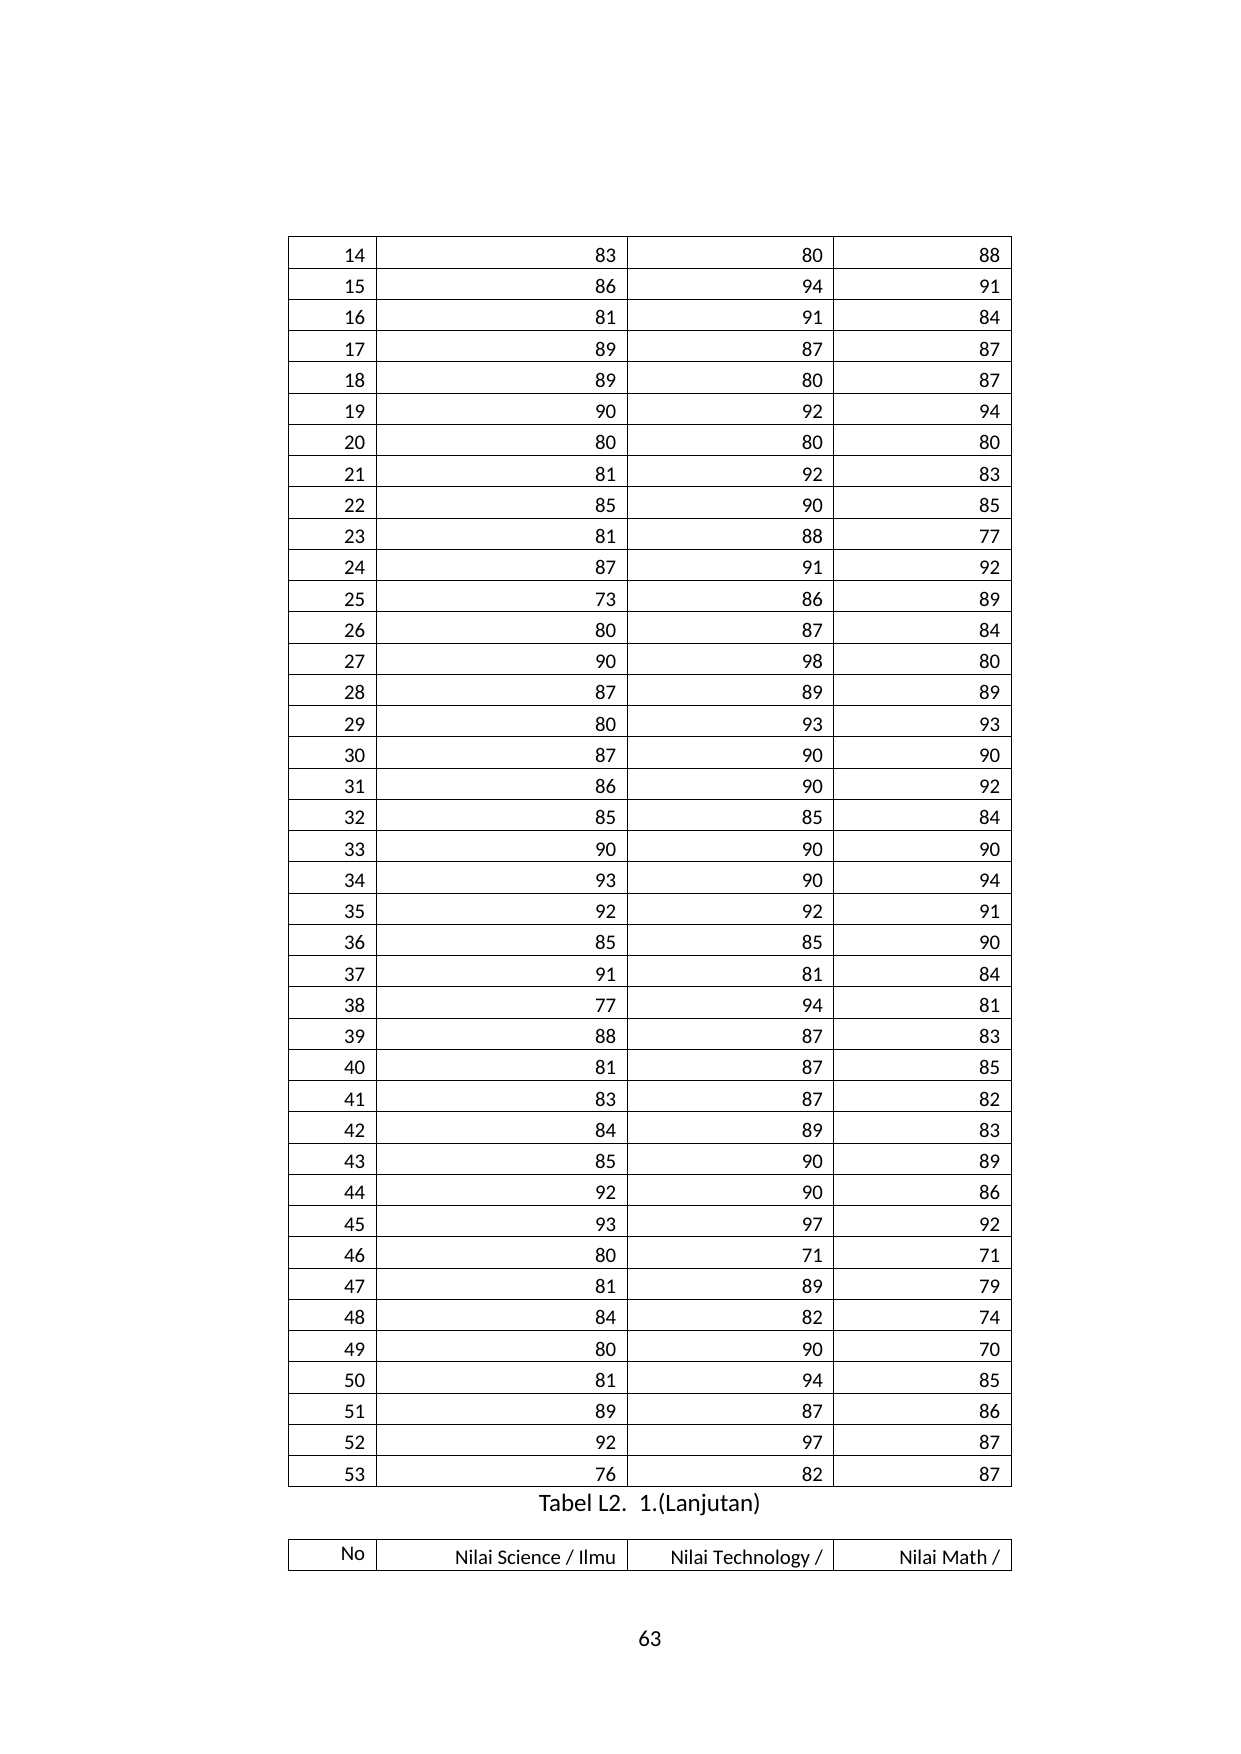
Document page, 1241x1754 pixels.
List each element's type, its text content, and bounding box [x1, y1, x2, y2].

table_cell 74 [834, 1300, 1011, 1330]
table_cell 90 [834, 737, 1011, 767]
table_cell 44 [289, 1175, 376, 1205]
table_cell 90 [628, 1331, 833, 1361]
table_cell 32 [289, 800, 376, 830]
table_cell 93 [377, 862, 627, 892]
table_cell 25 [289, 581, 376, 611]
table_cell 89 [628, 1112, 833, 1142]
table_cell 94 [628, 987, 833, 1017]
table_cell 82 [834, 1081, 1011, 1111]
table_cell 80 [377, 1331, 627, 1361]
table_cell 52 [289, 1425, 376, 1455]
table_cell 85 [377, 487, 627, 517]
table_cell 19 [289, 394, 376, 424]
table_cell 92 [834, 550, 1011, 580]
table_cell 83 [377, 237, 627, 267]
table_cell 70 [834, 1331, 1011, 1361]
table_cell 42 [289, 1112, 376, 1142]
table_cell 84 [377, 1112, 627, 1142]
table_cell 90 [834, 925, 1011, 955]
table_cell 89 [628, 1269, 833, 1299]
table_cell 36 [289, 925, 376, 955]
table_cell 81 [377, 519, 627, 549]
table_cell 87 [628, 1050, 833, 1080]
table_cell 87 [834, 1425, 1011, 1455]
table_cell 84 [834, 956, 1011, 986]
table_cell 87 [377, 737, 627, 767]
table_cell 92 [377, 1175, 627, 1205]
table_cell 83 [834, 1019, 1011, 1049]
table_cell 91 [834, 269, 1011, 299]
table_cell 97 [628, 1425, 833, 1455]
table_cell 50 [289, 1362, 376, 1392]
table_cell 39 [289, 1019, 376, 1049]
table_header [834, 1540, 1011, 1570]
table_cell 80 [377, 1237, 627, 1267]
table_cell 84 [834, 612, 1011, 642]
table_cell 88 [377, 1019, 627, 1049]
table_cell 85 [377, 1144, 627, 1174]
table_cell 77 [834, 519, 1011, 549]
table_cell 81 [628, 956, 833, 986]
table_cell 87 [834, 331, 1011, 361]
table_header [628, 1540, 833, 1570]
table_cell 21 [289, 456, 376, 486]
table_cell 90 [377, 831, 627, 861]
table_cell 81 [377, 456, 627, 486]
table_cell 85 [377, 925, 627, 955]
table_cell 89 [834, 675, 1011, 705]
table_cell 23 [289, 519, 376, 549]
table_cell 51 [289, 1394, 376, 1424]
table_cell 90 [628, 831, 833, 861]
table_cell 84 [834, 300, 1011, 330]
table_cell 33 [289, 831, 376, 861]
table_cell 89 [377, 331, 627, 361]
table_cell 90 [628, 769, 833, 799]
table_cell 89 [834, 581, 1011, 611]
table_cell 40 [289, 1050, 376, 1080]
table_cell 90 [834, 831, 1011, 861]
table_cell 29 [289, 706, 376, 736]
table_cell 90 [377, 394, 627, 424]
table_cell 27 [289, 644, 376, 674]
table_cell 43 [289, 1144, 376, 1174]
table_cell 24 [289, 550, 376, 580]
table_cell 94 [628, 1362, 833, 1392]
table_cell 82 [628, 1456, 833, 1486]
table_cell 26 [289, 612, 376, 642]
table_cell 86 [377, 769, 627, 799]
table_cell 83 [834, 456, 1011, 486]
table_cell 91 [628, 300, 833, 330]
table_cell 71 [628, 1237, 833, 1267]
table_cell 90 [628, 737, 833, 767]
table_cell 90 [628, 1175, 833, 1205]
table_cell 87 [628, 612, 833, 642]
table_cell 90 [628, 1144, 833, 1174]
table_cell 91 [628, 550, 833, 580]
table_cell 86 [628, 581, 833, 611]
table_cell 94 [834, 394, 1011, 424]
table_cell 73 [377, 581, 627, 611]
table_cell 49 [289, 1331, 376, 1361]
table_cell 89 [834, 1144, 1011, 1174]
table_cell 34 [289, 862, 376, 892]
table_cell 82 [628, 1300, 833, 1330]
table_cell 88 [834, 237, 1011, 267]
table_cell 93 [628, 706, 833, 736]
table_cell 81 [377, 300, 627, 330]
table_cell 81 [377, 1050, 627, 1080]
table_cell 80 [377, 612, 627, 642]
table_cell 80 [628, 362, 833, 392]
table_cell 15 [289, 269, 376, 299]
table_cell 18 [289, 362, 376, 392]
table_cell 35 [289, 894, 376, 924]
table_cell 48 [289, 1300, 376, 1330]
table_cell 89 [628, 675, 833, 705]
table_cell 81 [377, 1269, 627, 1299]
table_cell 83 [834, 1112, 1011, 1142]
table_cell 87 [628, 331, 833, 361]
table_cell 91 [834, 894, 1011, 924]
table_cell 41 [289, 1081, 376, 1111]
table_cell 92 [628, 894, 833, 924]
table_cell 80 [628, 237, 833, 267]
table_cell 80 [834, 425, 1011, 455]
table_cell 91 [377, 956, 627, 986]
table_cell 85 [834, 1362, 1011, 1392]
table_cell 89 [377, 1394, 627, 1424]
table_cell 85 [377, 800, 627, 830]
table_cell 86 [377, 269, 627, 299]
table_cell 71 [834, 1237, 1011, 1267]
table_cell 80 [377, 706, 627, 736]
table_cell 45 [289, 1206, 376, 1236]
table_cell 87 [377, 550, 627, 580]
table_cell 92 [628, 394, 833, 424]
table_cell 47 [289, 1269, 376, 1299]
table_cell 87 [377, 675, 627, 705]
table_cell 83 [377, 1081, 627, 1111]
table_cell 80 [628, 425, 833, 455]
table_cell 87 [628, 1394, 833, 1424]
table_cell 87 [834, 1456, 1011, 1486]
table_cell 97 [628, 1206, 833, 1236]
text Tabel L2. 1.(Lanjutan) [236, 1487, 1063, 1518]
table_cell 20 [289, 425, 376, 455]
table_cell 77 [377, 987, 627, 1017]
table_cell 85 [834, 1050, 1011, 1080]
table_cell 85 [628, 925, 833, 955]
table_cell 93 [834, 706, 1011, 736]
table_cell 31 [289, 769, 376, 799]
table_cell 90 [628, 487, 833, 517]
table_cell 90 [628, 862, 833, 892]
table_cell 81 [377, 1362, 627, 1392]
table_cell 46 [289, 1237, 376, 1267]
table_cell 84 [377, 1300, 627, 1330]
table_cell 85 [628, 800, 833, 830]
table_cell 38 [289, 987, 376, 1017]
table_cell 30 [289, 737, 376, 767]
table_cell 94 [628, 269, 833, 299]
table_cell 22 [289, 487, 376, 517]
table_cell 92 [377, 894, 627, 924]
table_cell 87 [628, 1081, 833, 1111]
table_cell 92 [834, 769, 1011, 799]
table_cell 53 [289, 1456, 376, 1486]
table_cell 93 [377, 1206, 627, 1236]
table_cell 98 [628, 644, 833, 674]
table_cell 17 [289, 331, 376, 361]
table_cell 87 [834, 362, 1011, 392]
table_cell 14 [289, 237, 376, 267]
table_cell 85 [834, 487, 1011, 517]
table_cell 92 [834, 1206, 1011, 1236]
table_cell 80 [377, 425, 627, 455]
table_cell 37 [289, 956, 376, 986]
table_cell 92 [628, 456, 833, 486]
table_cell 87 [628, 1019, 833, 1049]
table_cell 86 [834, 1394, 1011, 1424]
table_cell 88 [628, 519, 833, 549]
table_cell 94 [834, 862, 1011, 892]
table_cell 81 [834, 987, 1011, 1017]
table_cell 80 [834, 644, 1011, 674]
table_header No [289, 1540, 376, 1570]
table_cell 86 [834, 1175, 1011, 1205]
table_cell 90 [377, 644, 627, 674]
table_cell 76 [377, 1456, 627, 1486]
table_cell 89 [377, 362, 627, 392]
table_cell 16 [289, 300, 376, 330]
table_cell 92 [377, 1425, 627, 1455]
table_cell 79 [834, 1269, 1011, 1299]
table_cell 28 [289, 675, 376, 705]
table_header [377, 1540, 627, 1570]
table_cell 84 [834, 800, 1011, 830]
